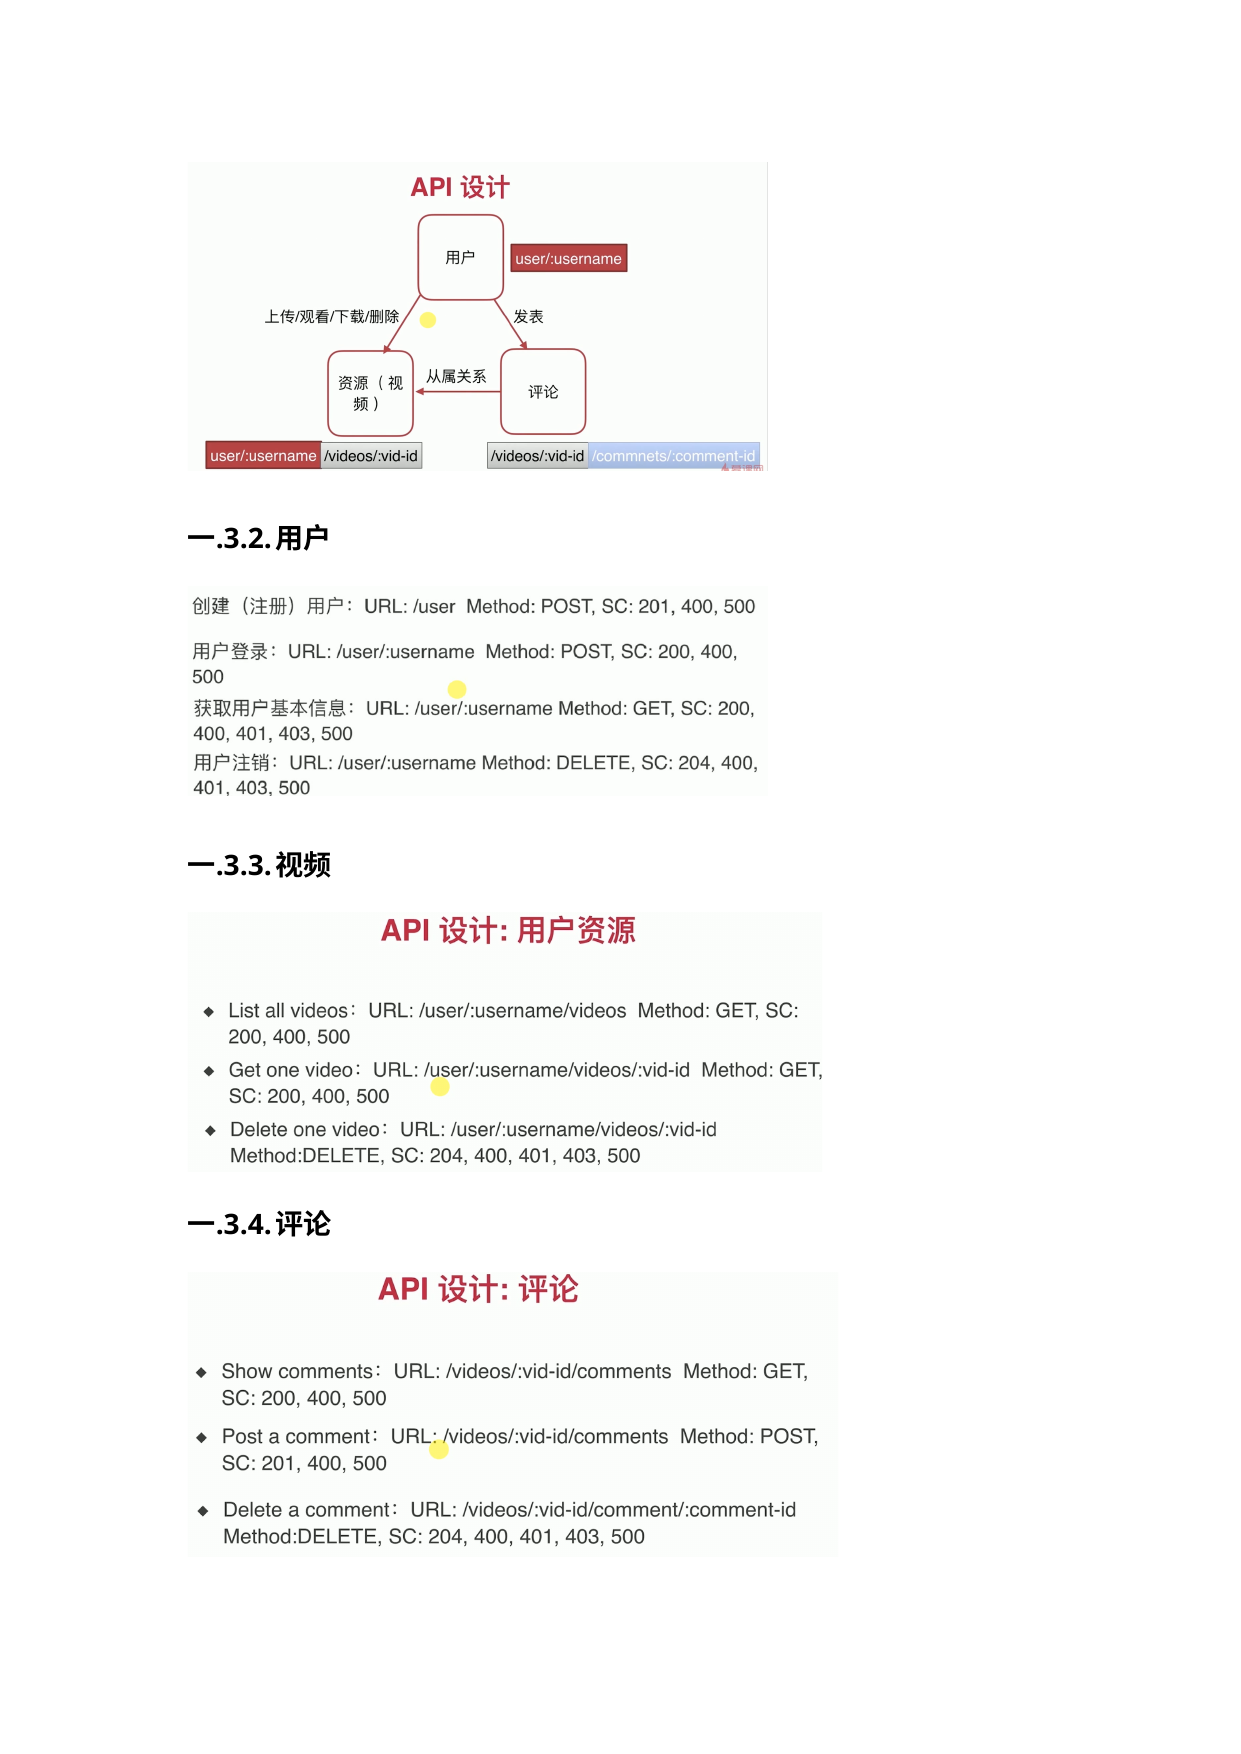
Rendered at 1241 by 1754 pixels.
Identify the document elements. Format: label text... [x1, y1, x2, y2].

picture [187, 586, 769, 796]
picture [187, 1272, 839, 1557]
subtitle 评论 [187, 1202, 1053, 1243]
subtitle 用户 [187, 516, 1053, 557]
picture [187, 912, 823, 1172]
picture [187, 162, 768, 471]
subtitle 视频 [187, 843, 1053, 884]
